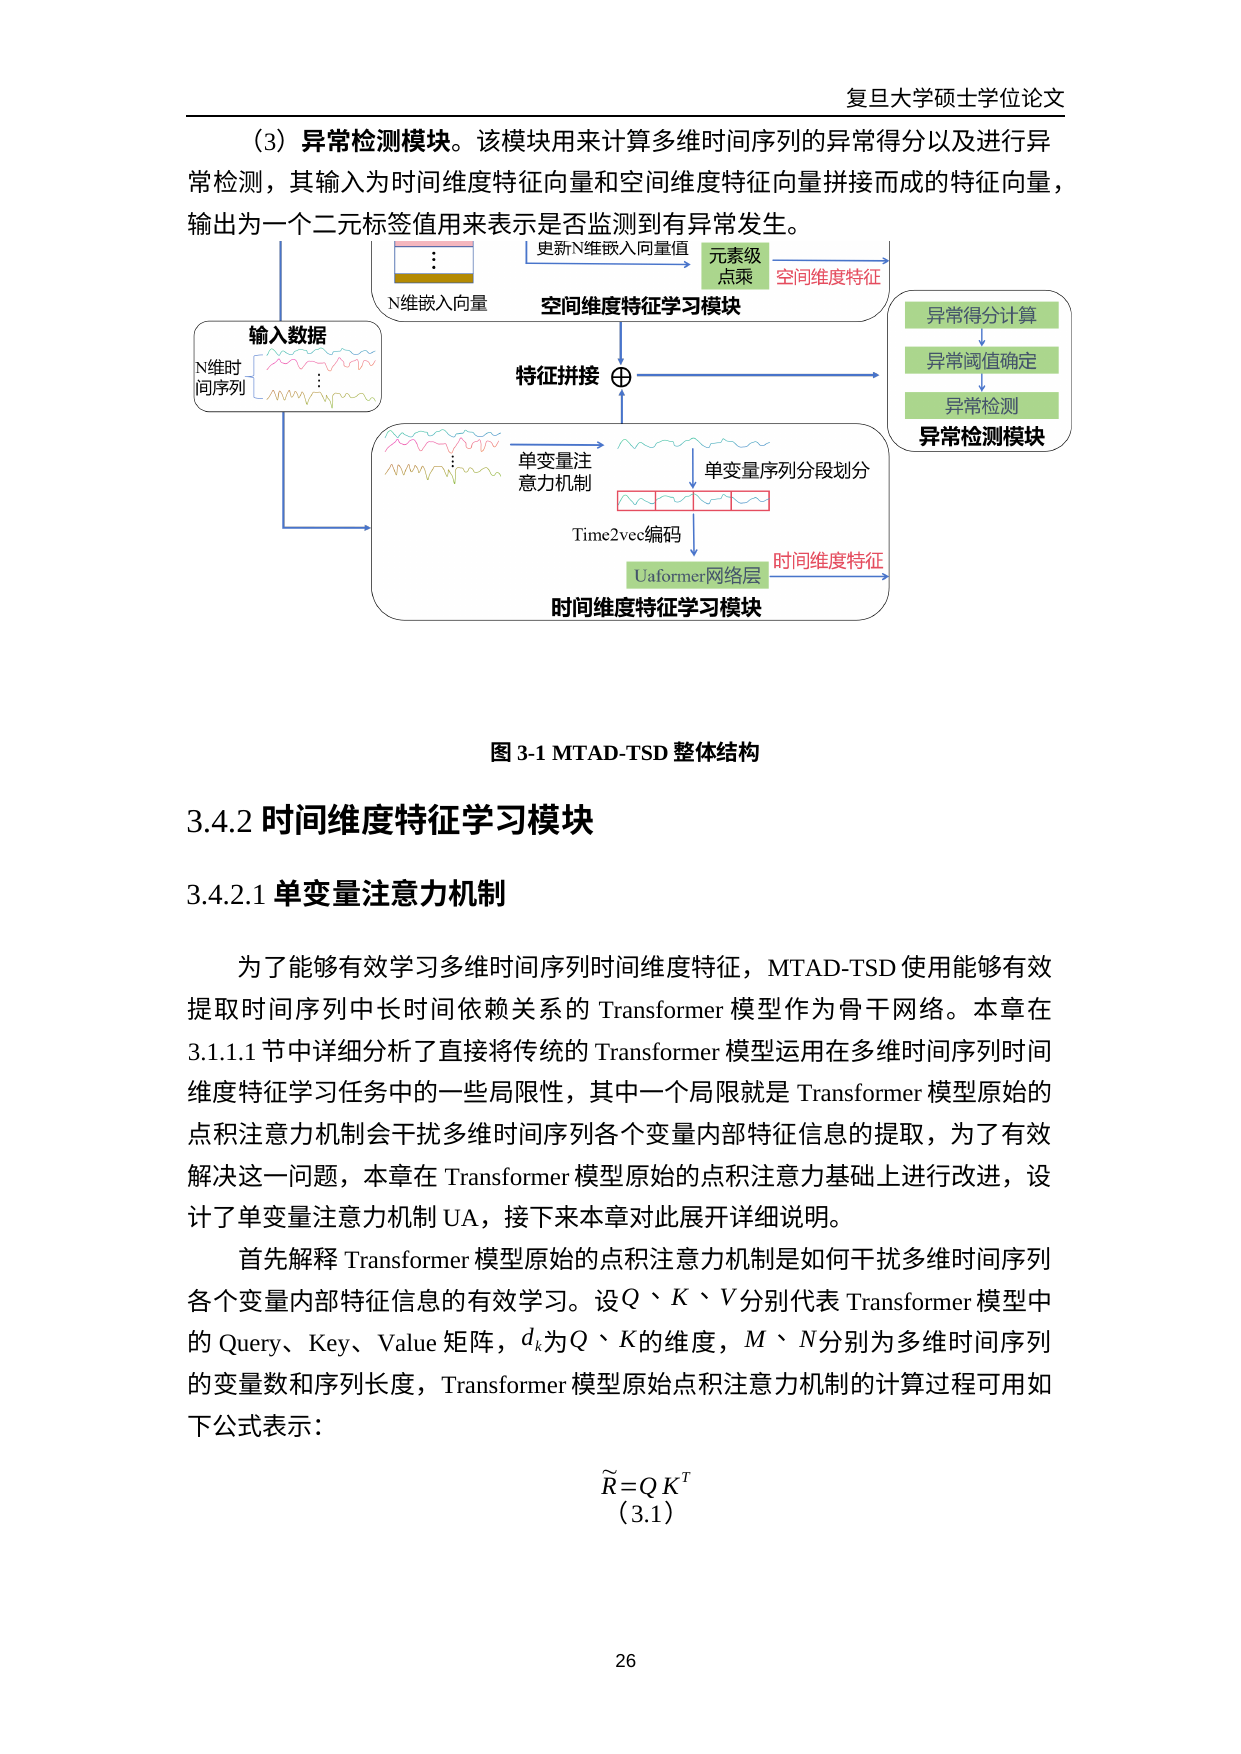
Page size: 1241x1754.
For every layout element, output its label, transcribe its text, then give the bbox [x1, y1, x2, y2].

text （3）异常检测模块。该模块用来计算多维时间序列的异常得分以及进行异常检测，其输入为时间维度特征向量和空间维度特征向量拼接而成的特征向量，输出为一个二元标签值用来表示是否监测到有异常发生。 [188, 117, 1053, 241]
subtitle 时间维度特征学习模块 [186, 793, 1065, 842]
picture [186, 241, 1072, 632]
subtitle 单变量注意力机制 [186, 871, 1065, 913]
text 首先解释Transformer模型原始的点积注意力机制是如何干扰多维时间序列各个变量内部特征信息的有效学习。设分别代表Transformer模型中的Query、Key、Value矩阵，为的维度，分别为多维时间序列的变量数和序列长度，Transformer模型原始点积注意力机制的计算过程可用如下公式表示： [188, 1235, 1053, 1443]
text 为了能够有效学习多维时间序列时间维度特征，MTAD-TSD使用能够有效提取时间序列中长时间依赖关系的Transformer模型作为骨干网络。本章在3.1.1.1节中详细分析了直接将传统的Transformer模型运用在多维时间序列时间维度特征学习任务中的一些局限性，其中一个局限就是Transformer模型原始的点积注意力机制会干扰多维时间序列各个变量内部特征信息的提取，为了有效解决这一问题，本章在Transformer模型原始的点积注意力基础上进行改进，设计了单变量注意力机制UA，接下来本章对此展开详细说明。 [188, 943, 1053, 1235]
text 图3-1 MTAD-TSD整体结构 [186, 735, 1065, 766]
